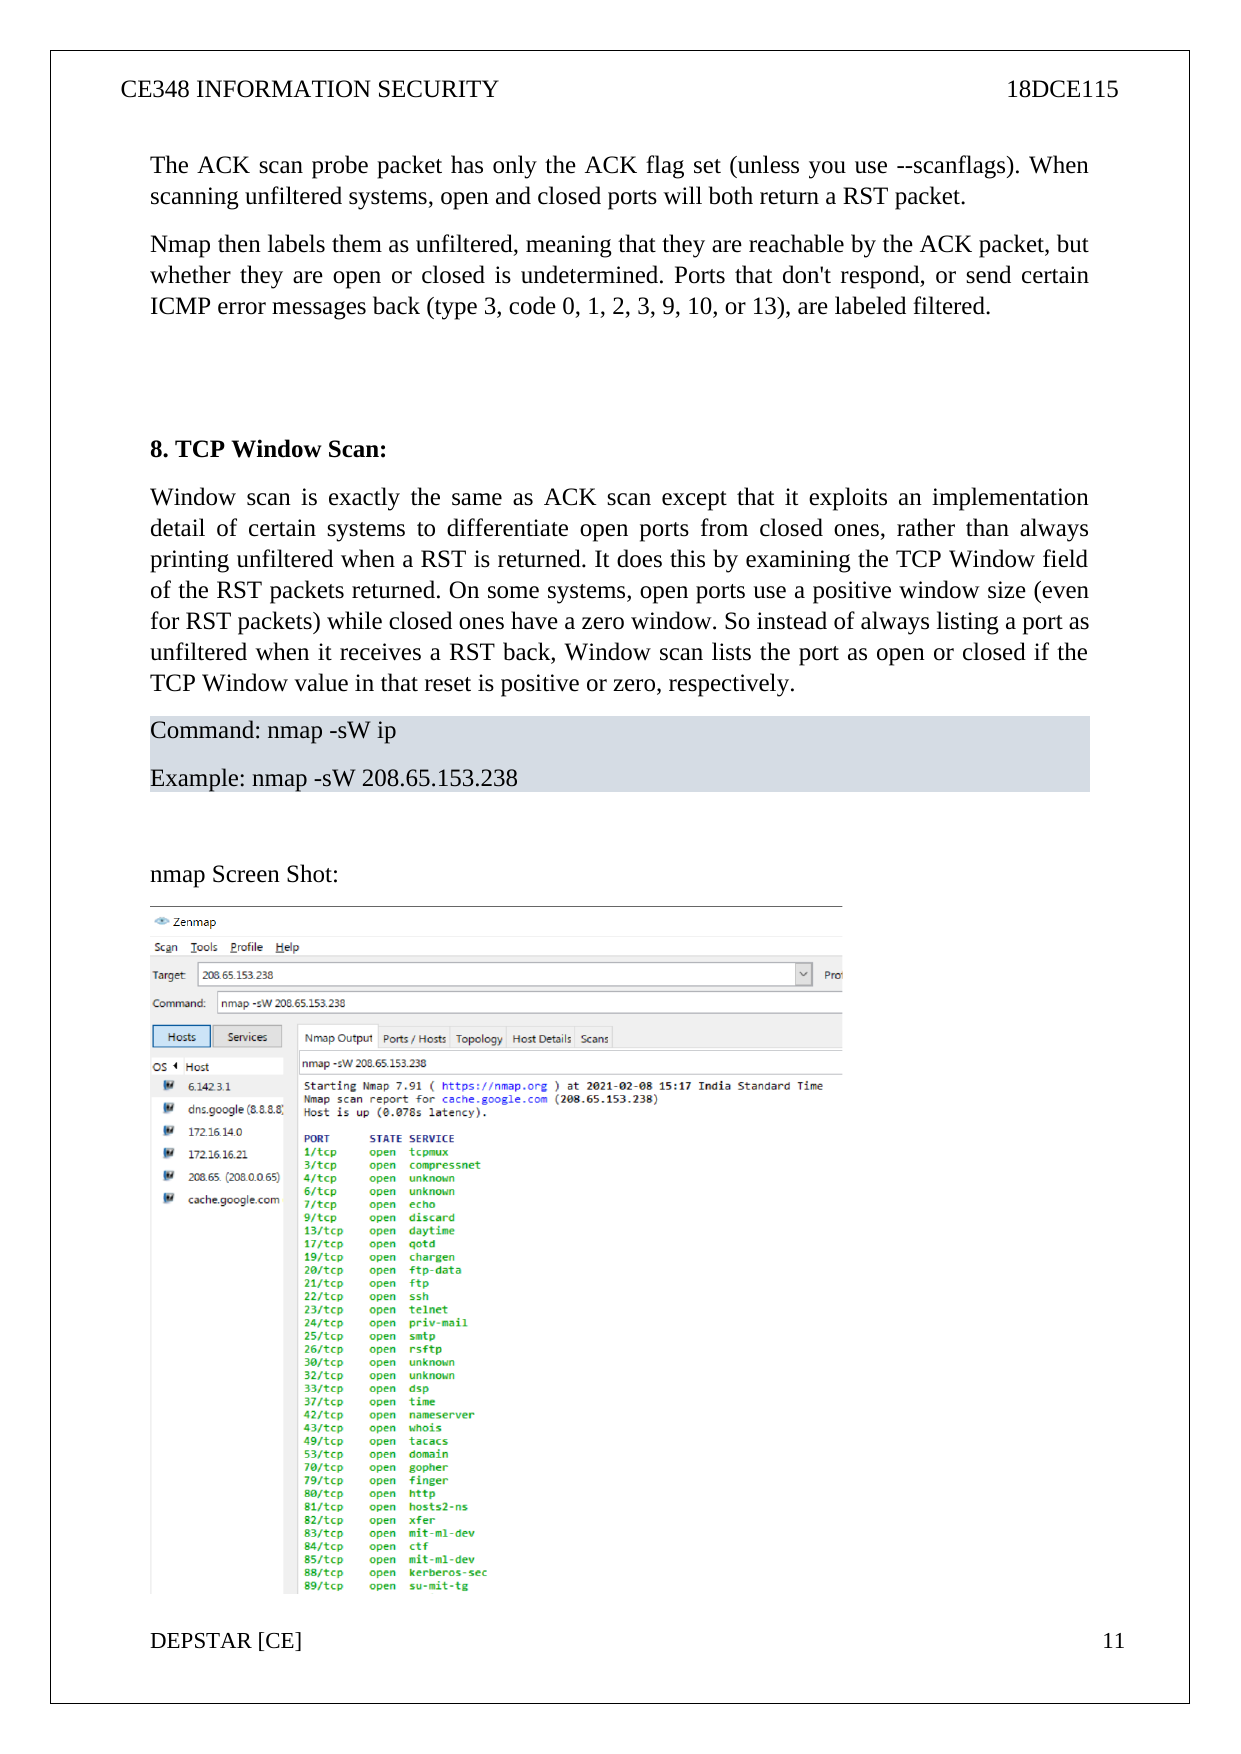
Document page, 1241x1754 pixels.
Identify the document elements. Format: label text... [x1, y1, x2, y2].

text 8. TCP Window Scan: [150, 434, 1090, 463]
text Command: nmap -sW ip [150, 716, 1090, 744]
picture [150, 906, 843, 1594]
text The ACK scan probe packet has only the ACK flag set (unless you use --scanflags). When scanning unfiltered systems, open and closed ports will both return a RST packet. [150, 150, 1090, 210]
text Nmap then labels them as unfiltered, meaning that they are reachable by the ACK packet, but whether they are open or closed is undetermined. Ports that don't respond, or send certain ICMP error messages back (type 3, code 0, 1, 2, 3, 9, 10, or 13), are labeled filtered. [150, 229, 1090, 319]
text Window scan is exactly the same as ACK scan except that it exploits an implementation detail of certain systems to differentiate open ports from closed ones, rather than always printing unfiltered when a RST is returned. It does this by examining the TCP Window field of the RST packets returned. On some systems, open ports use a positive window size (even for RST packets) while closed ones have a zero window. So instead of always listing a port as unfiltered when it receives a RST back, Window scan lists the port as open or closed if the TCP Window value in that reset is positive or zero, respectively. [150, 482, 1090, 697]
text Example: nmap -sW 208.65.153.238 [150, 763, 1090, 792]
text nmap Screen Shot: [150, 859, 1090, 887]
